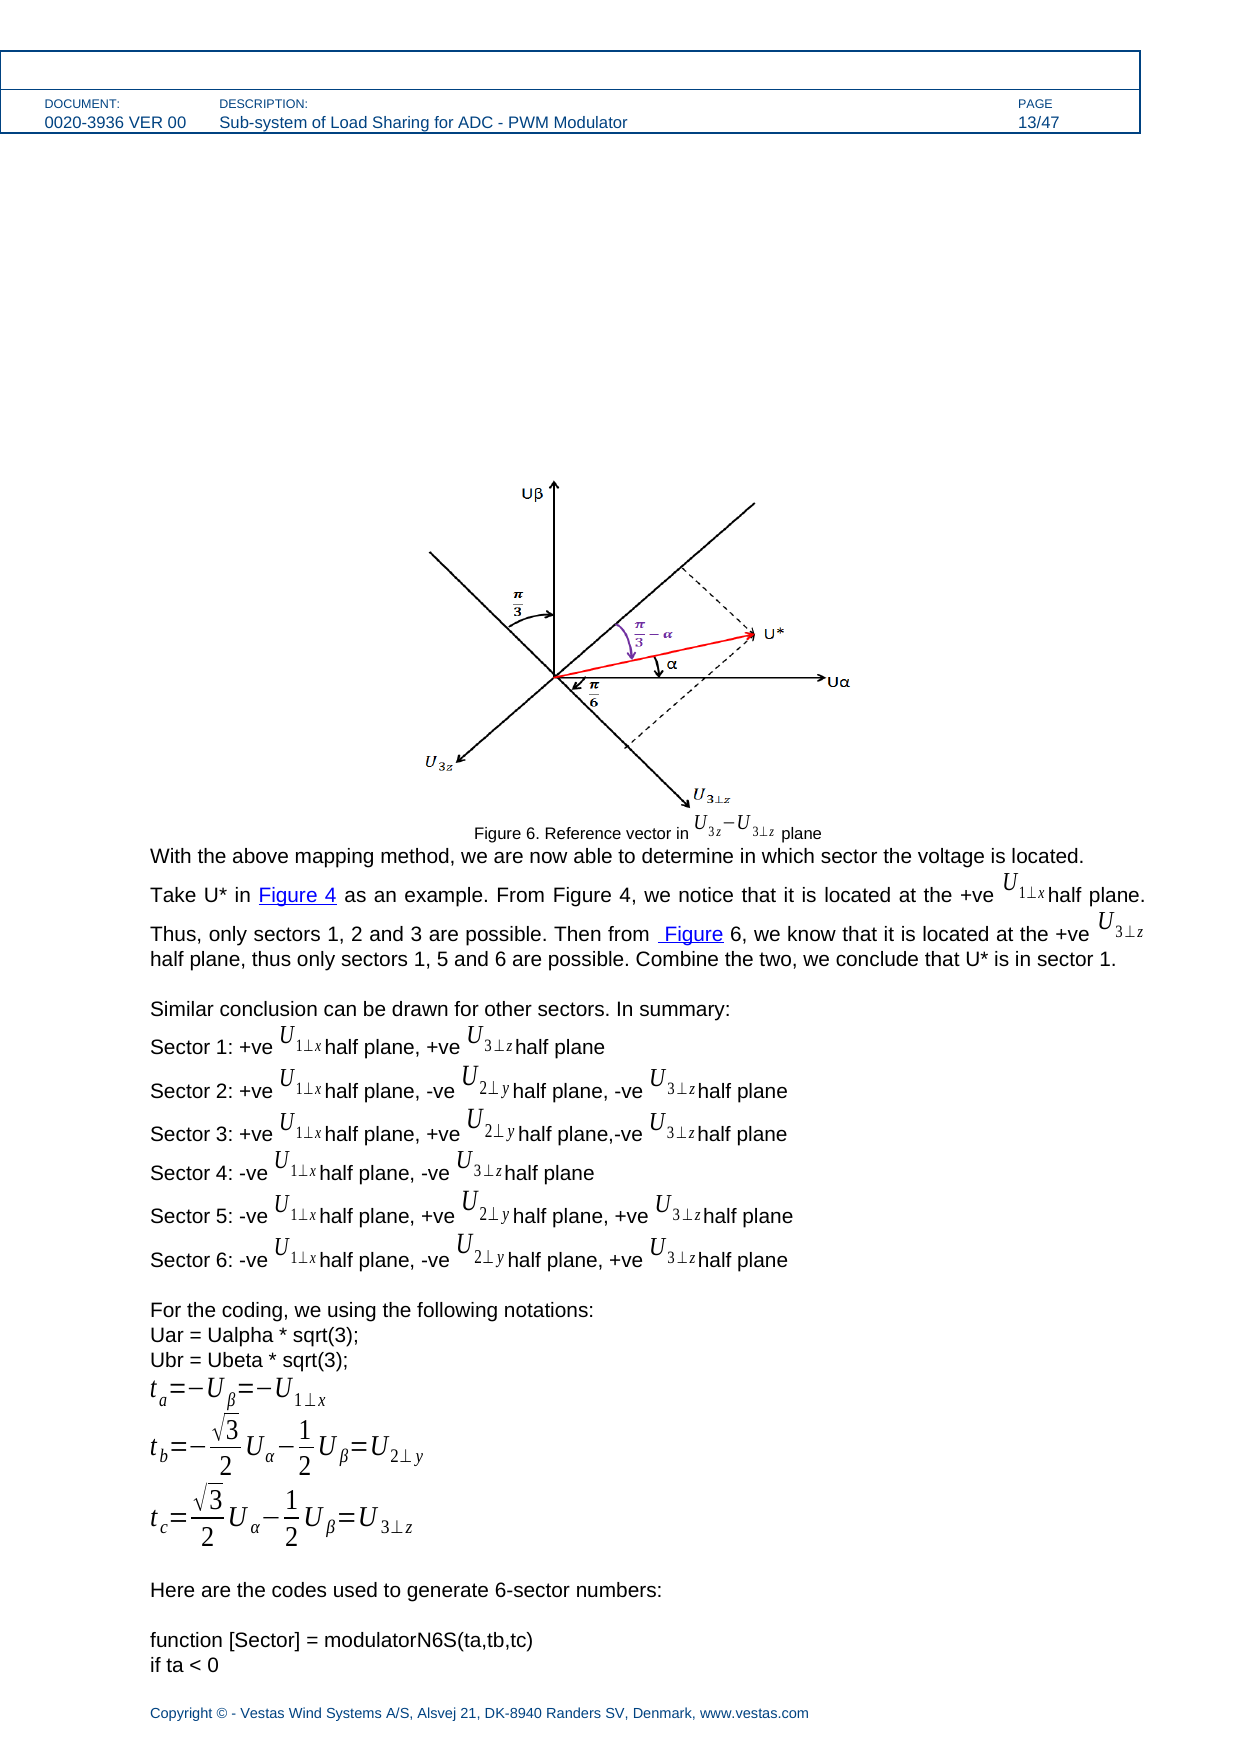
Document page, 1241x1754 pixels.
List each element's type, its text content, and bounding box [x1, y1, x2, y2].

text Sector 2: +ve half plane, -ve half plane, -ve half plane [150, 1059, 1146, 1103]
text if ta < 0 [150, 1651, 1146, 1676]
text Figure 6. Reference vector in plane [150, 811, 1146, 843]
text Take U* in Figure 4 as an example. From Figure 4, we notice that it is located at the +ve half plane. Thus, only sectors 1, 2 and 3 are possible. Then from Figure 6, we know that it is located at the +ve half plane, thus only sectors 1, 5 and 6 are possible. Combine the two, we conclude that U* is in sector 1. [150, 868, 1146, 970]
text Here are the codes used to generate 6-sector numbers: [150, 1576, 1146, 1601]
text With the above mapping method, we are now able to determine in which sector the voltage is located. [150, 843, 1146, 868]
text Sector 6: -ve half plane, -ve half plane, +ve half plane [150, 1228, 1146, 1272]
text Ubr = Ubeta * sqrt(3); [150, 1347, 1146, 1372]
text function [Sector] = modulatorN6S(ta,tb,tc) [150, 1626, 1146, 1651]
text Sector 4: -ve half plane, -ve half plane [150, 1146, 1146, 1185]
text For the coding, we using the following notations: [150, 1297, 1146, 1322]
picture [395, 471, 901, 812]
text Uar = Ualpha * sqrt(3); [150, 1322, 1146, 1347]
text Similar conclusion can be drawn for other sectors. In summary: [150, 995, 1146, 1020]
text Sector 3: +ve half plane, +ve half plane,-ve half plane [150, 1103, 1146, 1146]
text Sector 5: -ve half plane, +ve half plane, +ve half plane [150, 1185, 1146, 1228]
text Sector 1: +ve half plane, +ve half plane [150, 1020, 1146, 1059]
